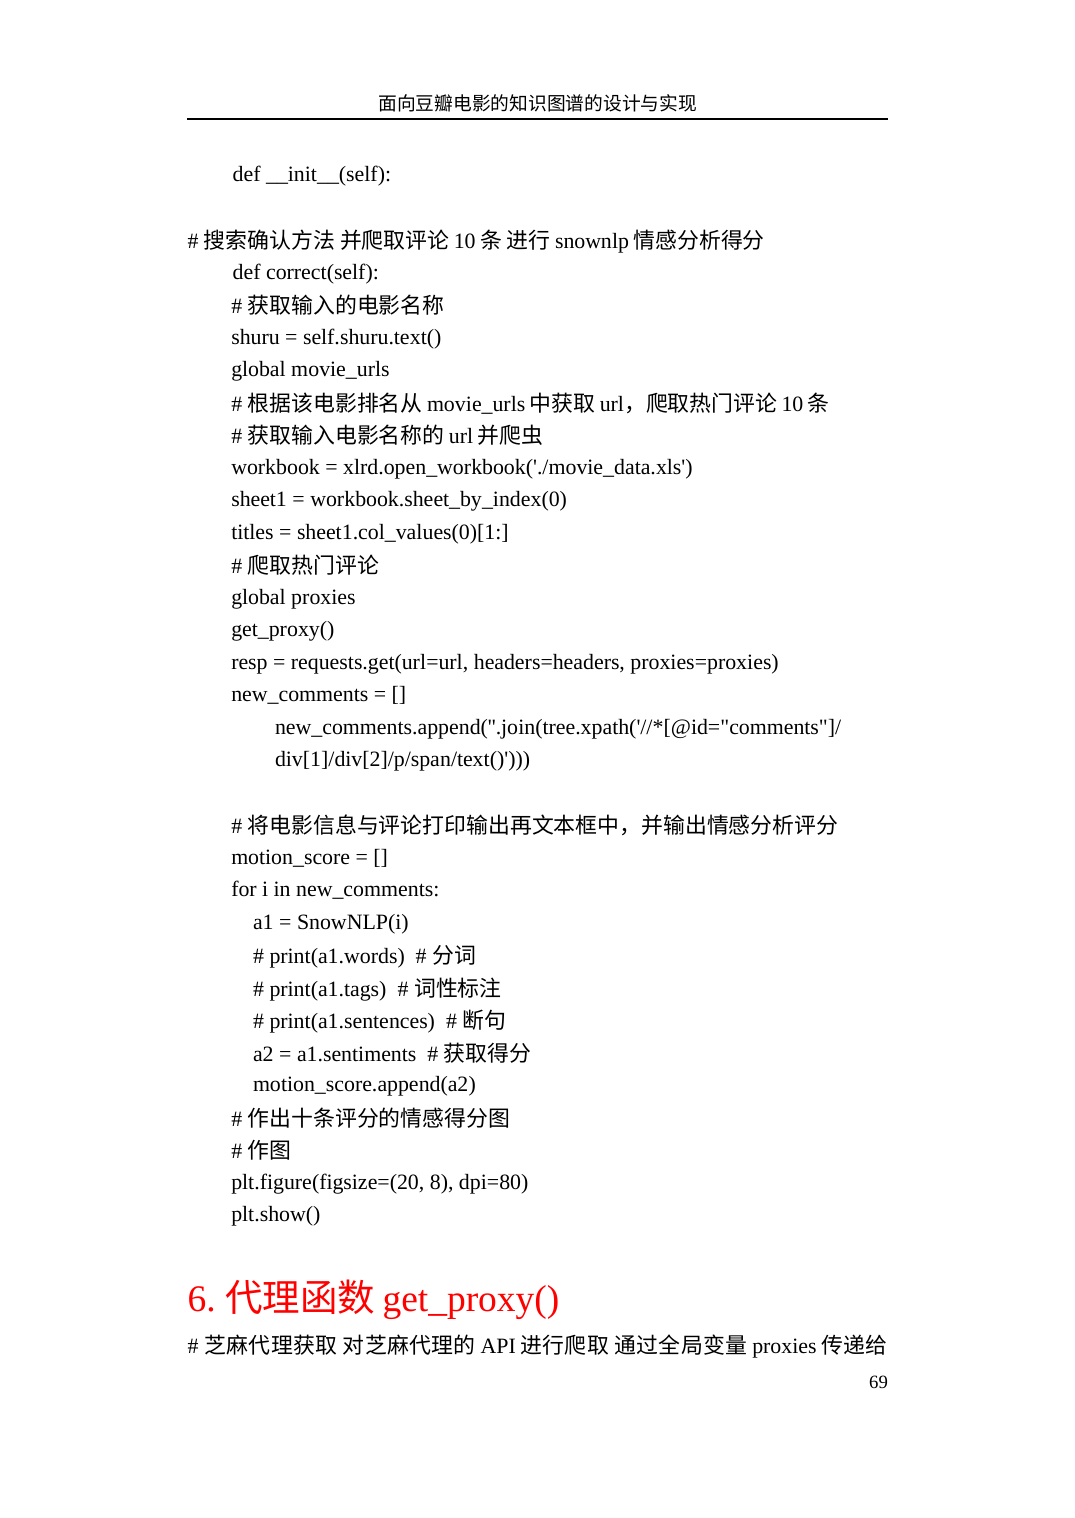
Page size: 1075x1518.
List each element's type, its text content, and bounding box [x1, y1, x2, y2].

text plt.show() [187, 1198, 888, 1230]
text # print(a1.tags) # 词性标注 [187, 970, 888, 1003]
text a1 = SnowNLP(i) [187, 905, 888, 938]
text global movie_urls [187, 353, 888, 385]
text # 根据该电影排名从movie_urls中获取url，爬取热门评论10条 [187, 385, 888, 418]
text resp = requests.get(url=url, headers=headers, proxies=proxies) [187, 645, 888, 678]
text workbook = xlrd.open_workbook('./movie_data.xls') [187, 450, 888, 483]
text def correct(self): [187, 255, 888, 288]
text new_comments = [] [187, 678, 888, 710]
text # 搜索确认方法 并爬取评论10条 进行snownlp情感分析得分 [187, 223, 888, 255]
text # 将电影信息与评论打印输出再文本框中，并输出情感分析评分 [187, 808, 888, 840]
text titles = sheet1.col_values(0)[1:] [187, 515, 888, 548]
text # 获取输入电影名称的url并爬虫 [187, 418, 888, 450]
text # print(a1.sentences) # 断句 [187, 1003, 888, 1035]
text # 获取输入的电影名称 [187, 288, 888, 320]
text motion_score.append(a2) [187, 1068, 888, 1100]
text motion_score = [] [187, 840, 888, 873]
text # print(a1.words) # 分词 [187, 938, 888, 970]
text # 爬取热门评论 [187, 548, 888, 580]
text sheet1 = workbook.sheet_by_index(0) [187, 483, 888, 515]
text get_proxy() [187, 613, 888, 645]
text plt.figure(figsize=(20, 8), dpi=80) [187, 1165, 888, 1198]
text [187, 1328, 888, 1360]
text shuru = self.shuru.text() [187, 320, 888, 353]
text for i in new_comments: [187, 873, 888, 905]
text new_comments.append(''.join(tree.xpath('//*[@id="comments"]/div[1]/div[2]/p/span/text()'))) [275, 710, 888, 775]
text 6. 代理函数get_proxy() [187, 1263, 888, 1328]
text global proxies [187, 580, 888, 613]
text # 作图 [187, 1133, 888, 1165]
text a2 = a1.sentiments # 获取得分 [187, 1035, 888, 1068]
text # 作出十条评分的情感得分图 [187, 1100, 888, 1133]
text def __init__(self): [187, 158, 888, 190]
